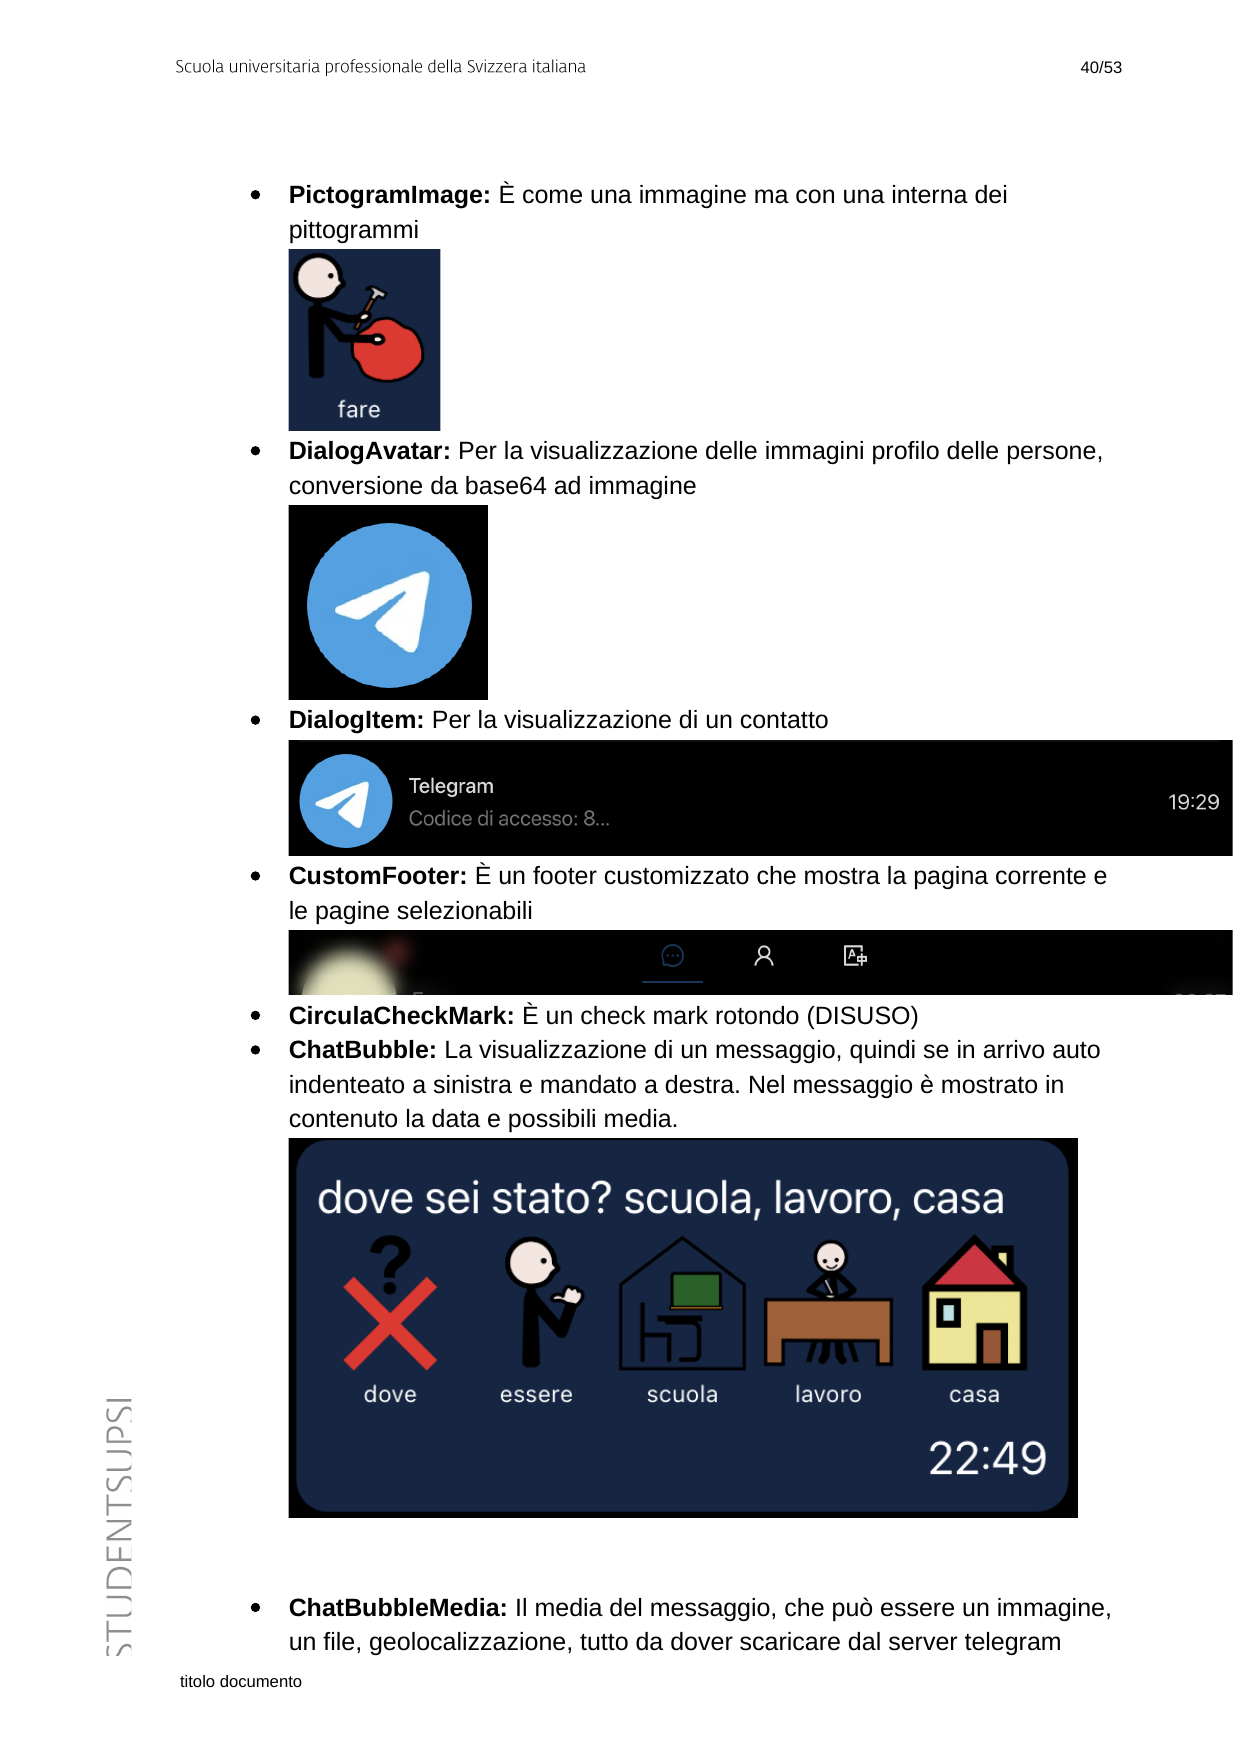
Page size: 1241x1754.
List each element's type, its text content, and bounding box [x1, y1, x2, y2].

picture [288, 249, 441, 431]
list DialogAvatar: Per la visualizzazione delle immagini profilo delle persone, conversione da base64 ad immagine [251, 436, 1122, 499]
picture [288, 930, 1233, 995]
picture [288, 740, 1233, 856]
list ChatBubbleMedia: Il media del messaggio, che può essere un immagine, un file, geolocalizzazione, tutto da dover scaricare dal server telegram [251, 1593, 1122, 1656]
list CirculaCheckMark: È un check mark rotondo (DISUSO) [251, 1001, 1122, 1029]
picture [106, 1399, 132, 1657]
list ChatBubble: La visualizzazione di un messaggio, quindi se in arrivo auto indenteato a sinistra e mandato a destra. Nel messaggio è mostrato in contenuto la data e possibili media. [251, 1035, 1122, 1133]
picture [168, 53, 602, 80]
list PictogramImage: È come una immagine ma con una interna dei pittogrammi [251, 180, 1122, 243]
list CustomFooter: È un footer customizzato che mostra la pagina corrente e le pagine selezionabili [251, 861, 1122, 924]
list DialogItem: Per la visualizzazione di un contatto [251, 705, 1122, 734]
picture [288, 505, 488, 700]
picture [288, 1138, 1078, 1518]
